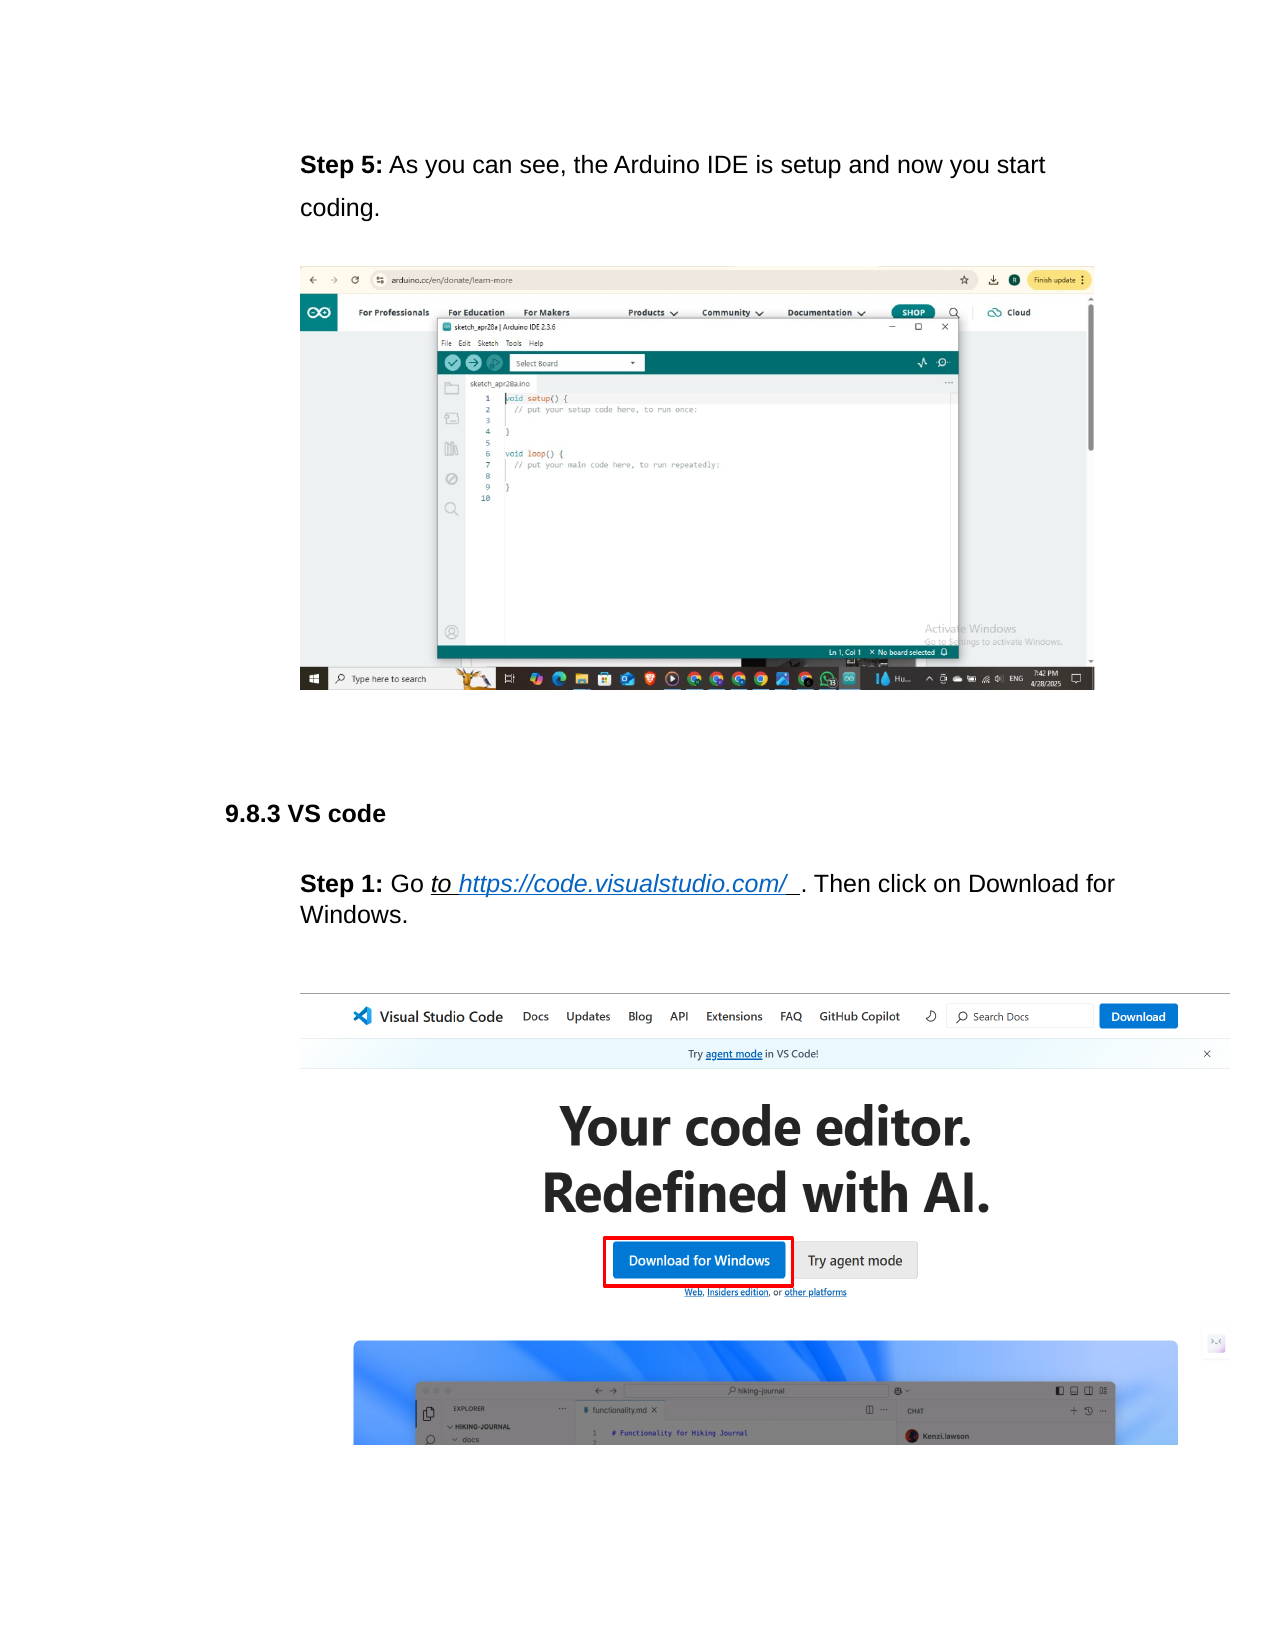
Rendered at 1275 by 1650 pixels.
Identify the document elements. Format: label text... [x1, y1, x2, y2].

subtitle 9.8.3 VS code [225, 799, 1125, 827]
list Step 1: Go to https://code.visualstudio.com/ . Then click on Download for Windows. [300, 869, 1125, 929]
picture [300, 266, 1095, 690]
list Step 5: As you can see, the Arduino IDE is setup and now you start coding. [300, 150, 1125, 222]
picture [300, 993, 1230, 1445]
